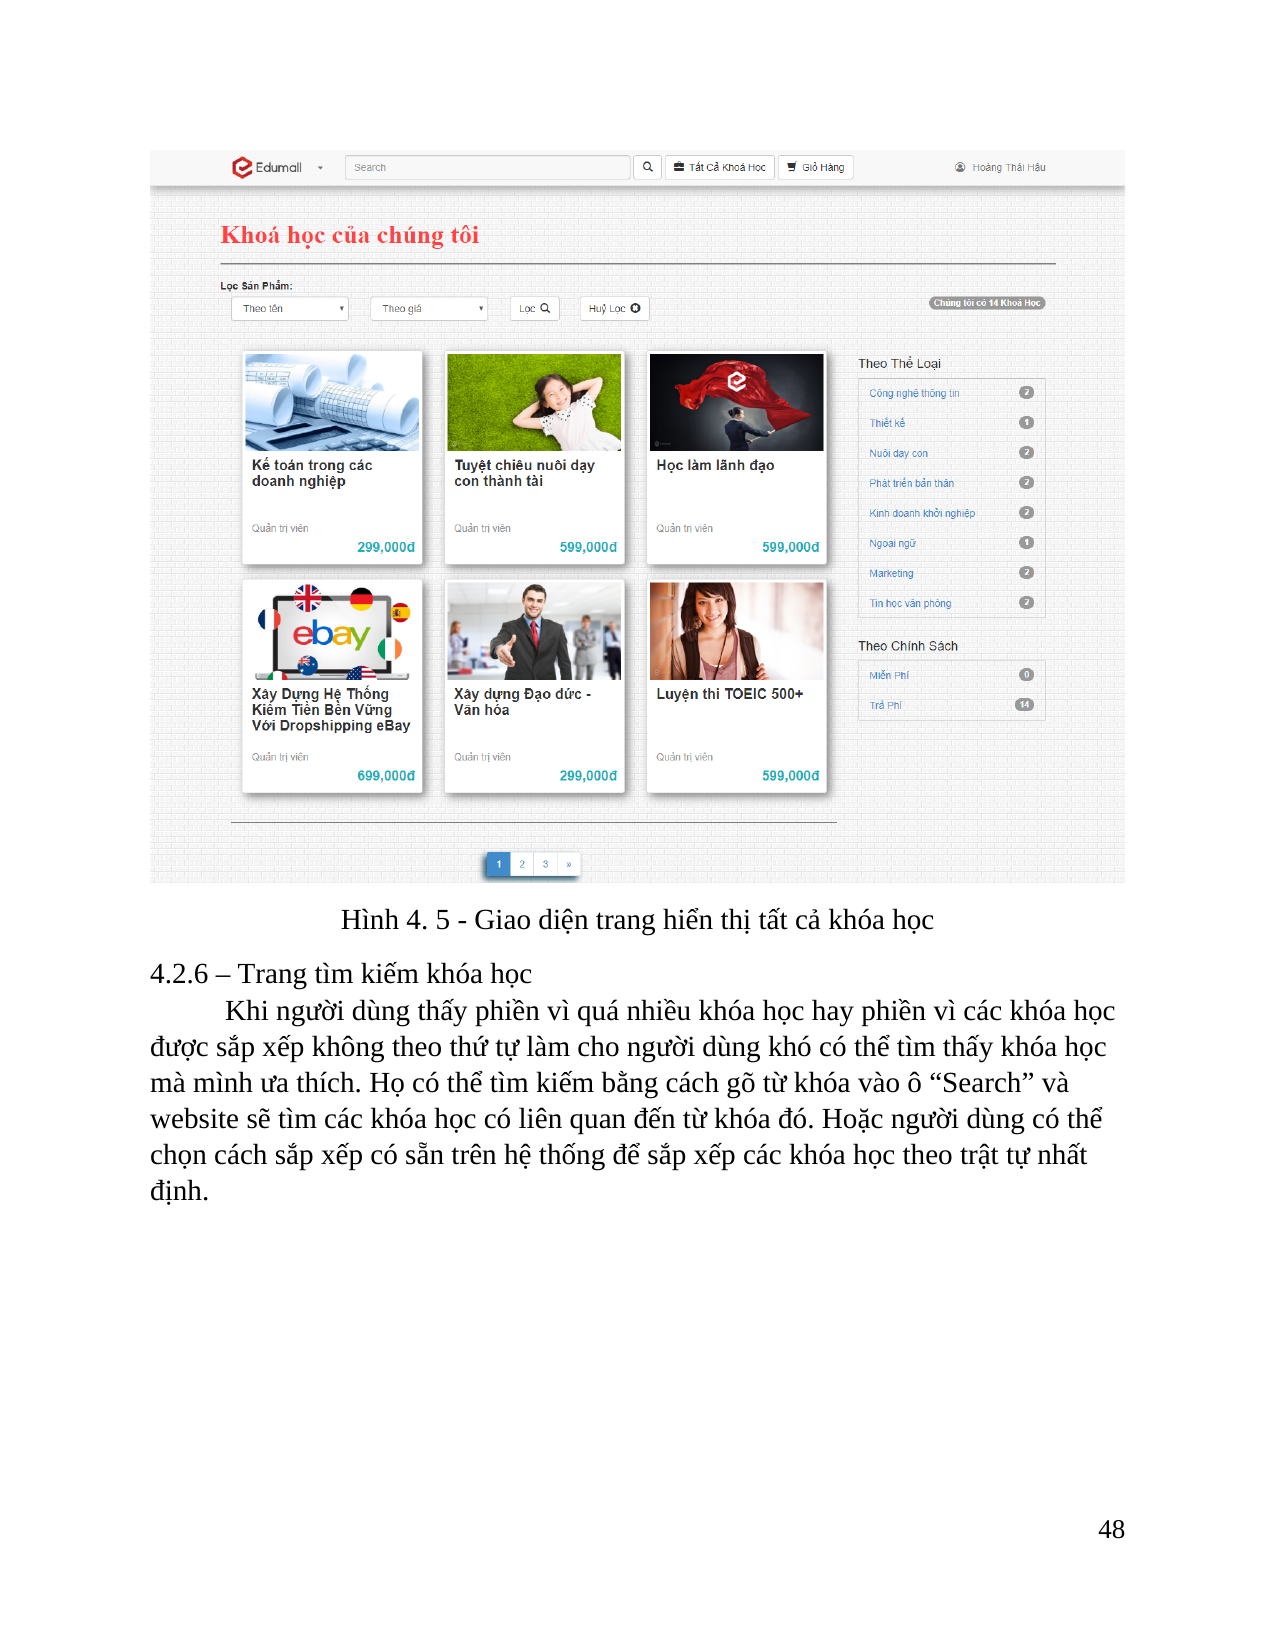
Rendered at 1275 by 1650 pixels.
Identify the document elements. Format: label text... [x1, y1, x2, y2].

text Khi người dùng thấy phiền vì quá nhiều khóa học hay phiền vì các khóa học được sắp xếp không theo thứ tự làm cho người dùng khó có thể tìm thấy khóa học mà mình ưa thích. Họ có thể tìm kiếm bằng cách gõ từ khóa vào ô “Search” và website sẽ tìm các khóa học có liên quan đến từ khóa đó. Hoặc người dùng có thể chọn cách sắp xếp có sẵn trên hệ thống để sắp xếp các khóa học theo trật tự nhất định. [150, 993, 1125, 1207]
subtitle 4.2.6 – Trang tìm kiếm khóa học [150, 956, 1125, 990]
text Hình 4. 5 - Giao diện trang hiển thị tất cả khóa học [150, 902, 1125, 936]
picture [150, 150, 1125, 883]
